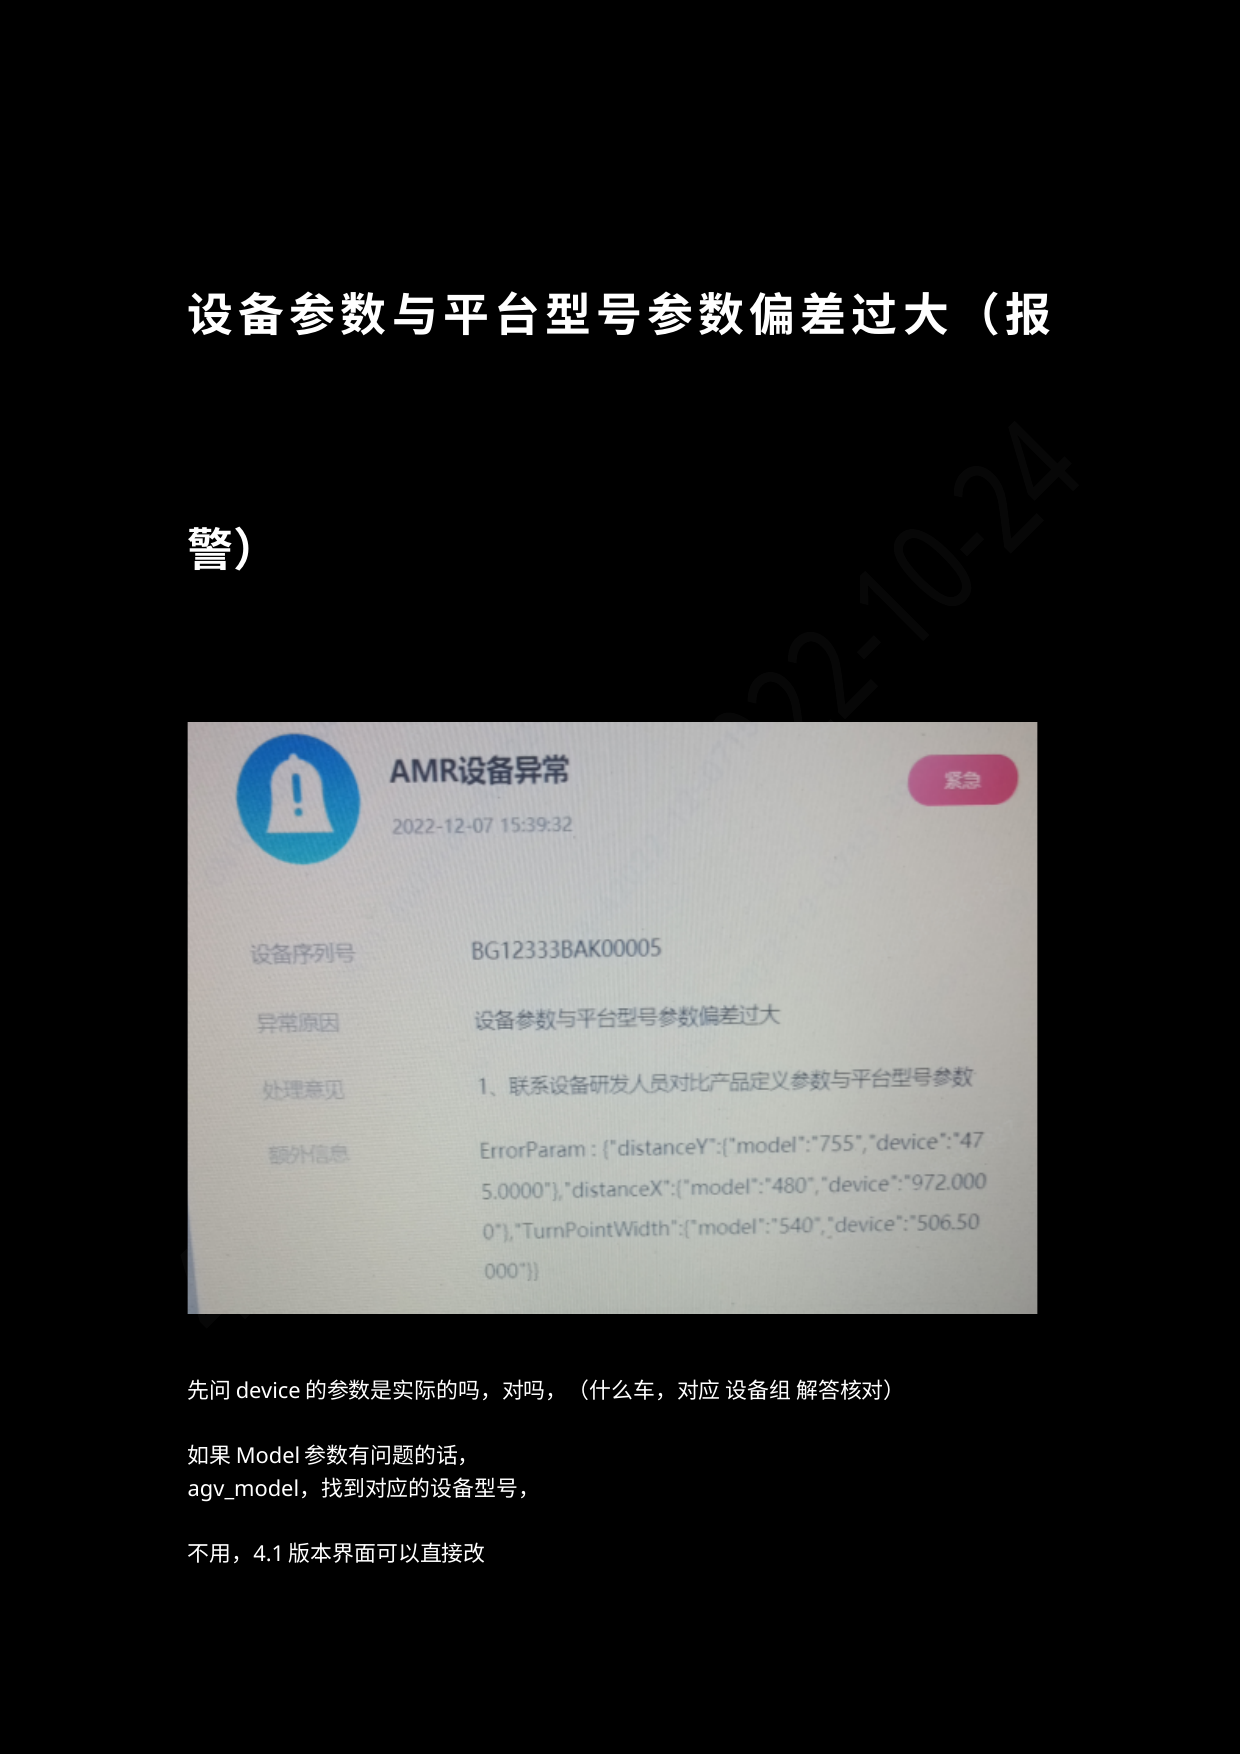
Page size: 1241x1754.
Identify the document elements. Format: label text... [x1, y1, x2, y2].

text agv_model，找到对应的设备型号， [187, 1470, 1053, 1503]
text 先问device的参数是实际的吗，对吗，（什么车，对应 设备组 解答核对） [187, 1373, 1053, 1405]
text 不用，4.1版本界面可以直接改 [187, 1535, 1053, 1568]
text 如果Model参数有问题的话， [187, 1438, 1053, 1470]
subtitle 设备参数与平台型号参数偏差过大（报警） [187, 262, 1053, 595]
picture [187, 722, 1038, 1314]
